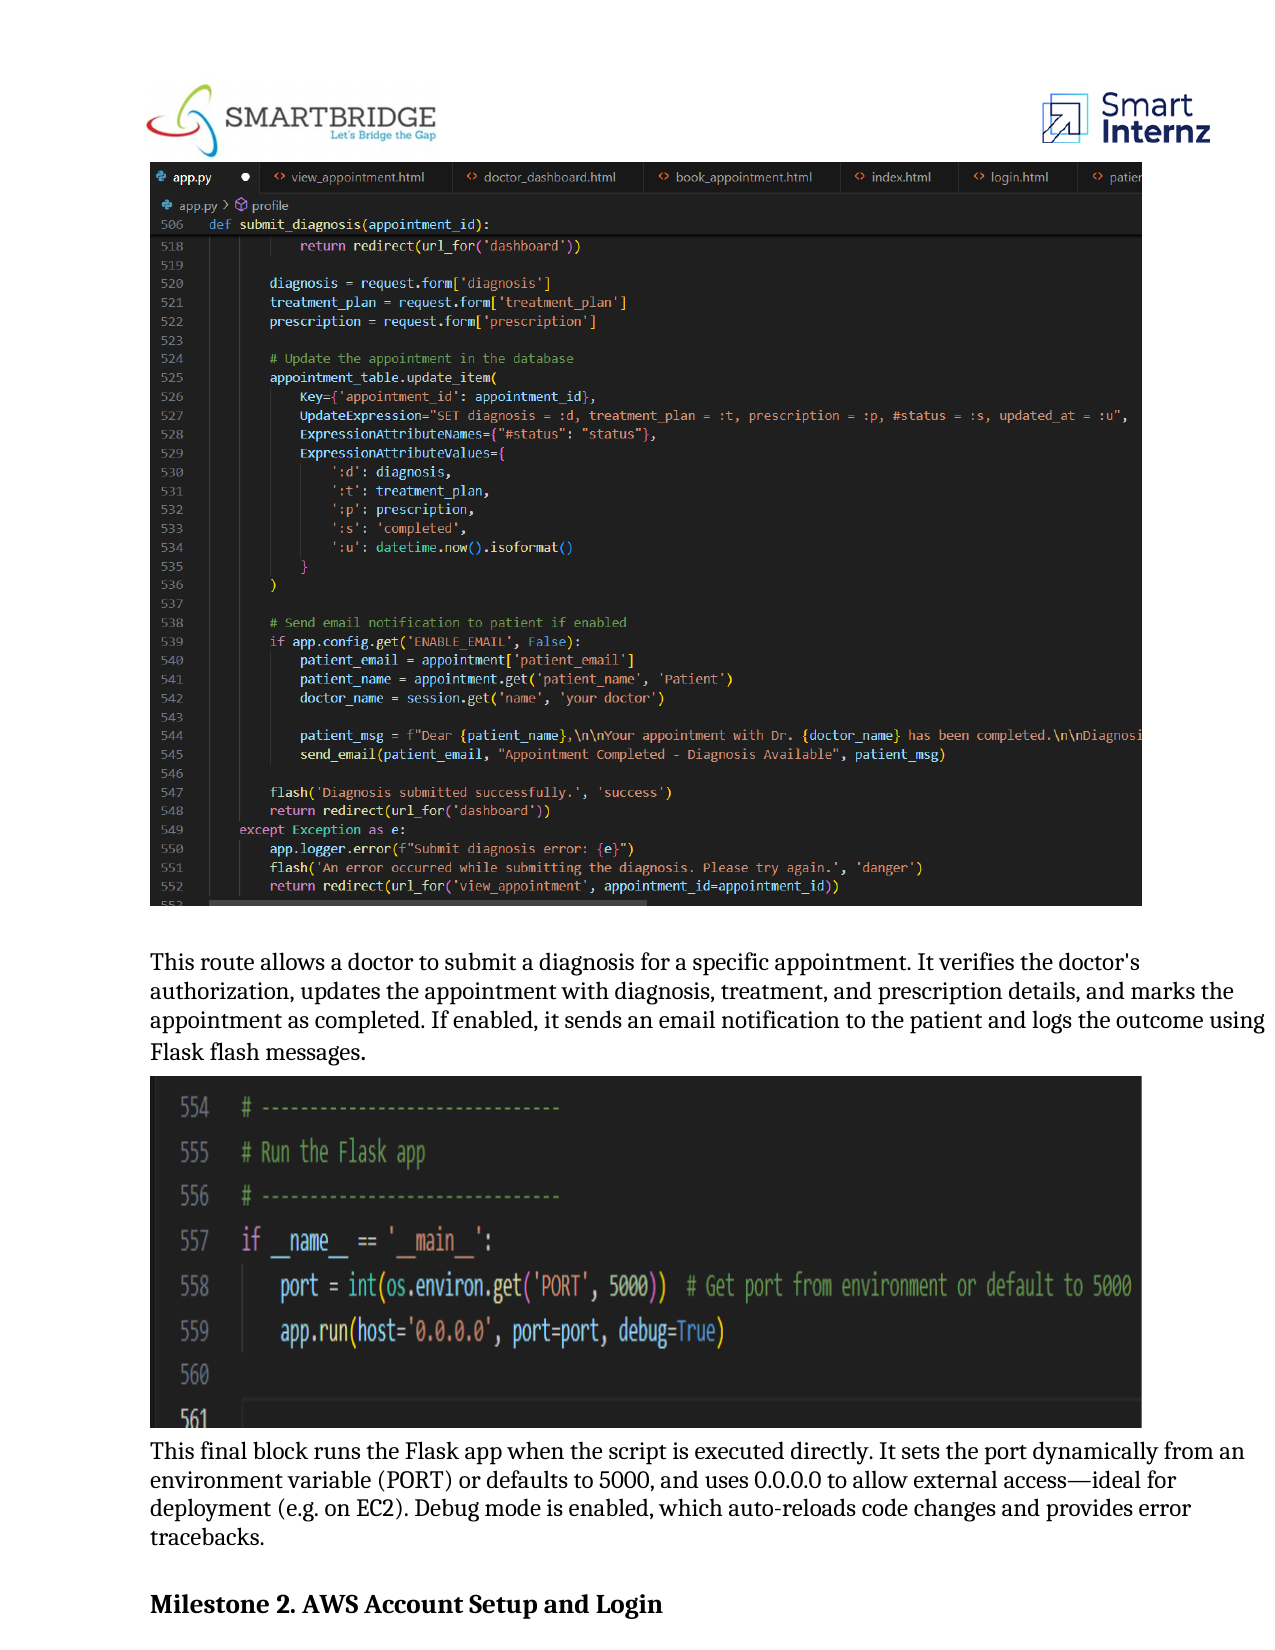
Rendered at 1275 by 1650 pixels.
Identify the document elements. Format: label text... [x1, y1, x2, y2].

text This final block runs the Flask app when the script is executed directly. It sets the port dynamically from an environment variable (PORT) or defaults to 5000, and uses 0.0.0.0 to allow external access—ideal for deployment (e.g. on EC2). Debug mode is enabled, which auto-reloads code changes and provides error tracebacks. [150, 1437, 1275, 1552]
picture [1037, 92, 1214, 143]
text This route allows a doctor to submit a diagnosis for a specific appointment. It verifies the doctor's authorization, updates the appointment with diagnosis, treatment, and prescription details, and marks the appointment as completed. If enabled, it sends an email notification to the patient and logs the outcome using Flask flash messages. [150, 948, 1275, 1068]
picture [143, 78, 439, 161]
picture [150, 162, 1142, 906]
text Milestone 2. AWS Account Setup and Login [150, 1589, 1275, 1621]
picture [150, 1076, 1142, 1428]
